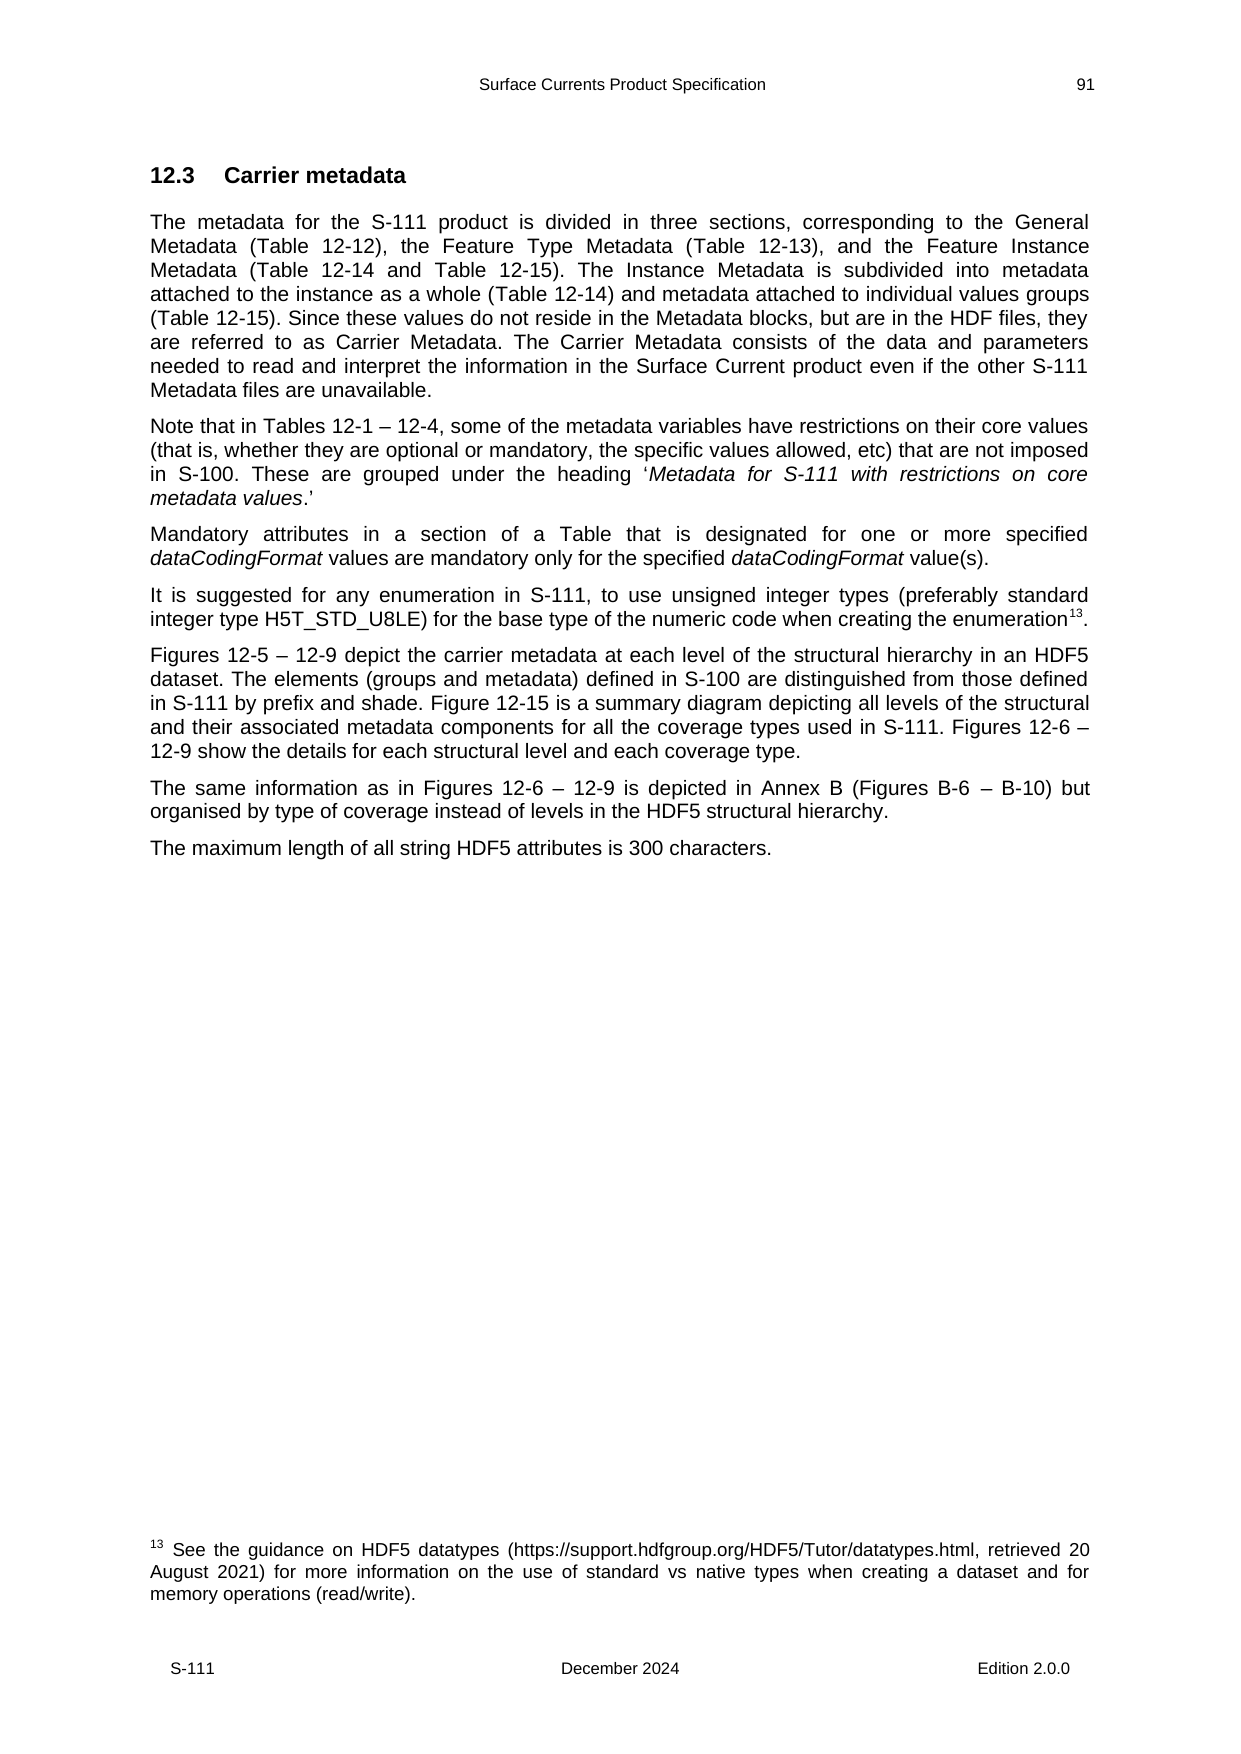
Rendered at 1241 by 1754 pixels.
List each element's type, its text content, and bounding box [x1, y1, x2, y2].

subtitle Carrier metadata [150, 162, 1090, 189]
text The same information as in Figures 12-6 – 12-9 is depicted in Annex B (Figures B-6 – B-10) but organised by type of coverage instead of levels in the HDF5 structural hierarchy. [150, 775, 1090, 823]
text Note that in Tables 12-1 – 12-4, some of the metadata variables have restrictions on their core values (that is, whether they are optional or mandatory, the specific values allowed, etc) that are not imposed in S-100. These are grouped under the heading ‘Metadata for S-111 with restrictions on core metadata values.’ [150, 414, 1090, 510]
text It is suggested for any enumeration in S-111, to use unsigned integer types (preferably standard integer type H5T_STD_U8LE) for the base type of the numeric code when creating the enumeration. [150, 583, 1090, 631]
text Mandatory attributes in a section of a Table that is designated for one or more specified dataCodingFormat values are mandatory only for the specified dataCodingFormat value(s). [150, 522, 1090, 570]
text The maximum length of all string HDF5 attributes is 300 characters. [150, 836, 1090, 860]
